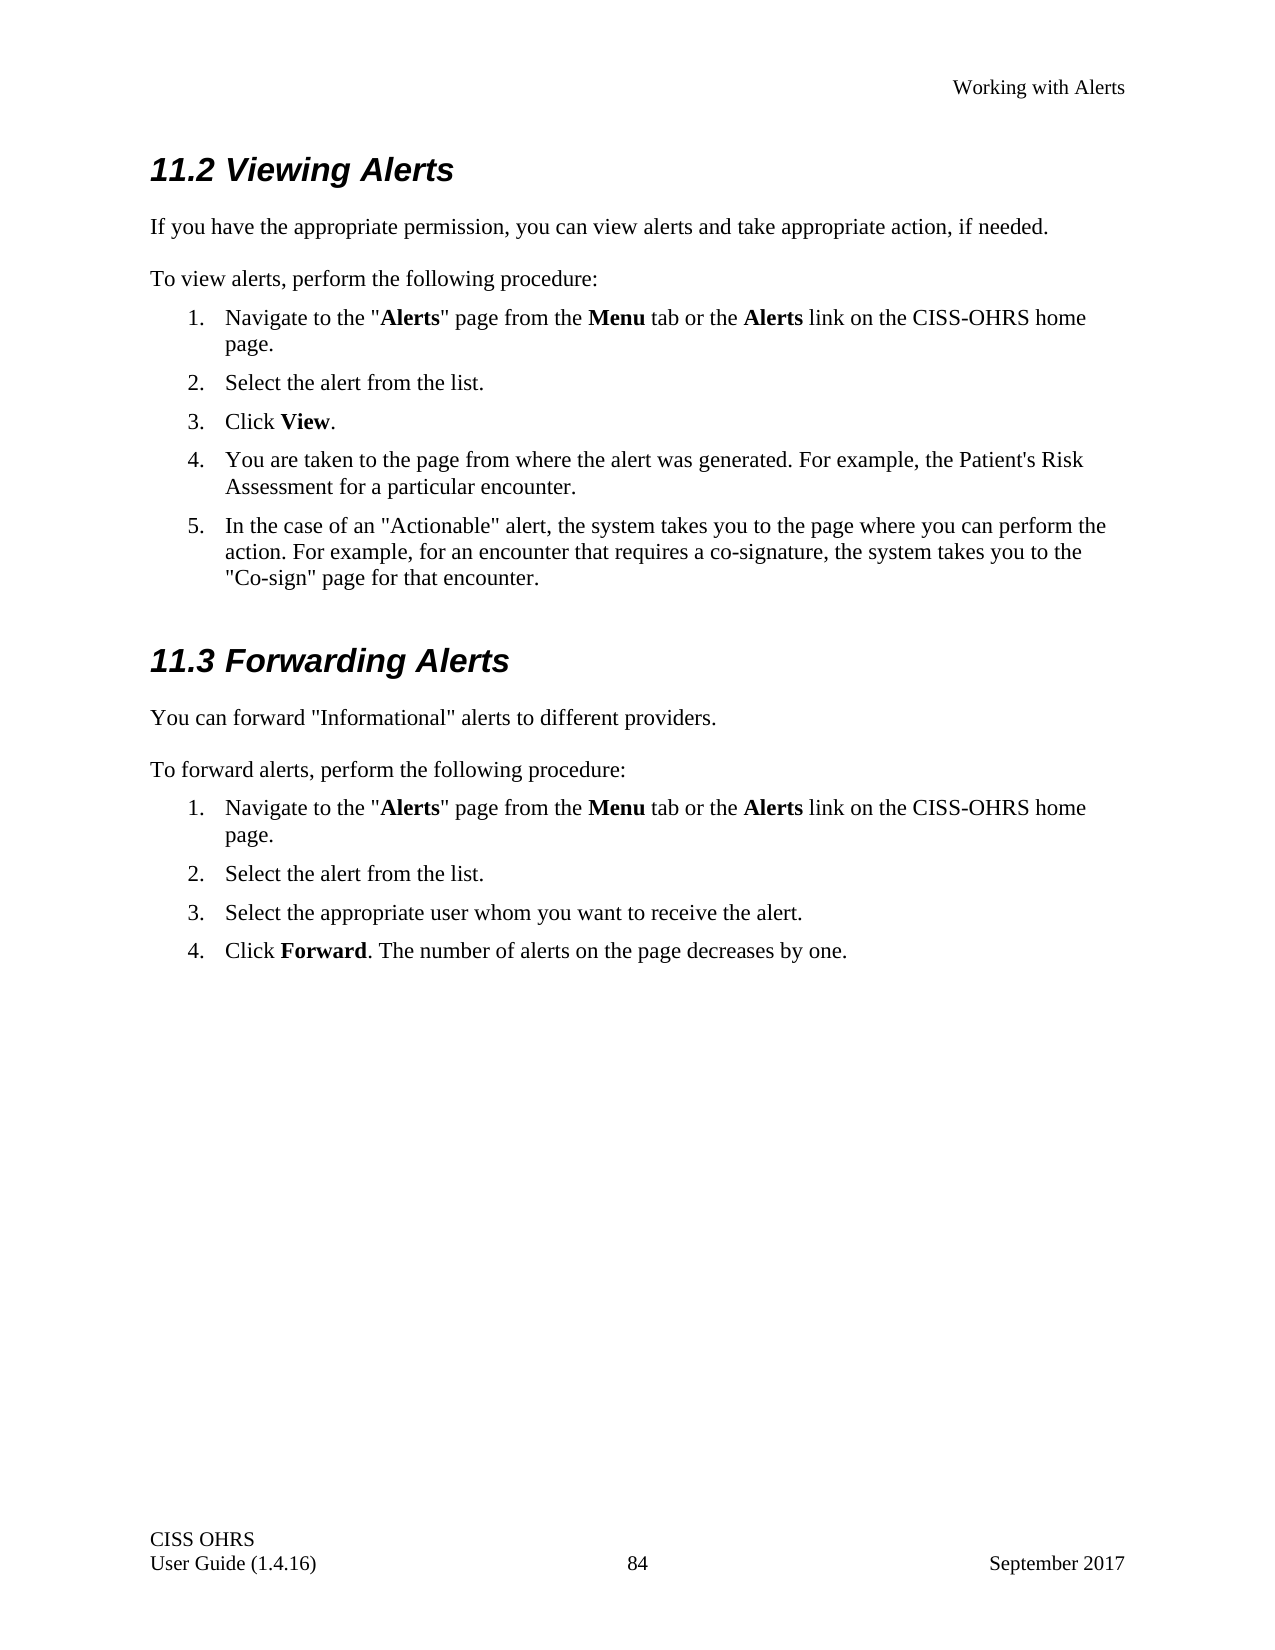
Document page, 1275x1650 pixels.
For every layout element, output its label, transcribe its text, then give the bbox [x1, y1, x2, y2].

text To view alerts, perform the following procedure: [150, 265, 1125, 291]
list Click Forward. The number of alerts on the page decreases by one. [187, 937, 1125, 964]
list Select the alert from the list. [187, 860, 1125, 886]
list Select the appropriate user whom you want to receive the alert. [187, 898, 1125, 925]
list Navigate to the "Alerts" page from the Menu tab or the Alerts link on the CISS-OHRS home page. [187, 304, 1125, 356]
text If you have the appropriate permission, you can view alerts and take appropriate action, if needed. [150, 213, 1125, 240]
text You can forward "Informational" alerts to different providers. [150, 704, 1125, 731]
list Click View. [187, 408, 1125, 434]
list Select the alert from the list. [187, 369, 1125, 395]
text To forward alerts, perform the following procedure: [150, 756, 1125, 782]
list In the case of an "Actionable" alert, the system takes you to the page where you can perform the action. For example, for an encounter that requires a co-signature, the system takes you to the "Co-sign" page for that encounter. [187, 512, 1125, 591]
list You are taken to the page from where the alert was generated. For example, the Patient's Risk Assessment for a particular encounter. [187, 447, 1125, 499]
list Navigate to the "Alerts" page from the Menu tab or the Alerts link on the CISS-OHRS home page. [187, 794, 1125, 847]
subtitle Viewing Alerts [150, 150, 1125, 188]
subtitle Forwarding Alerts [150, 641, 1125, 679]
